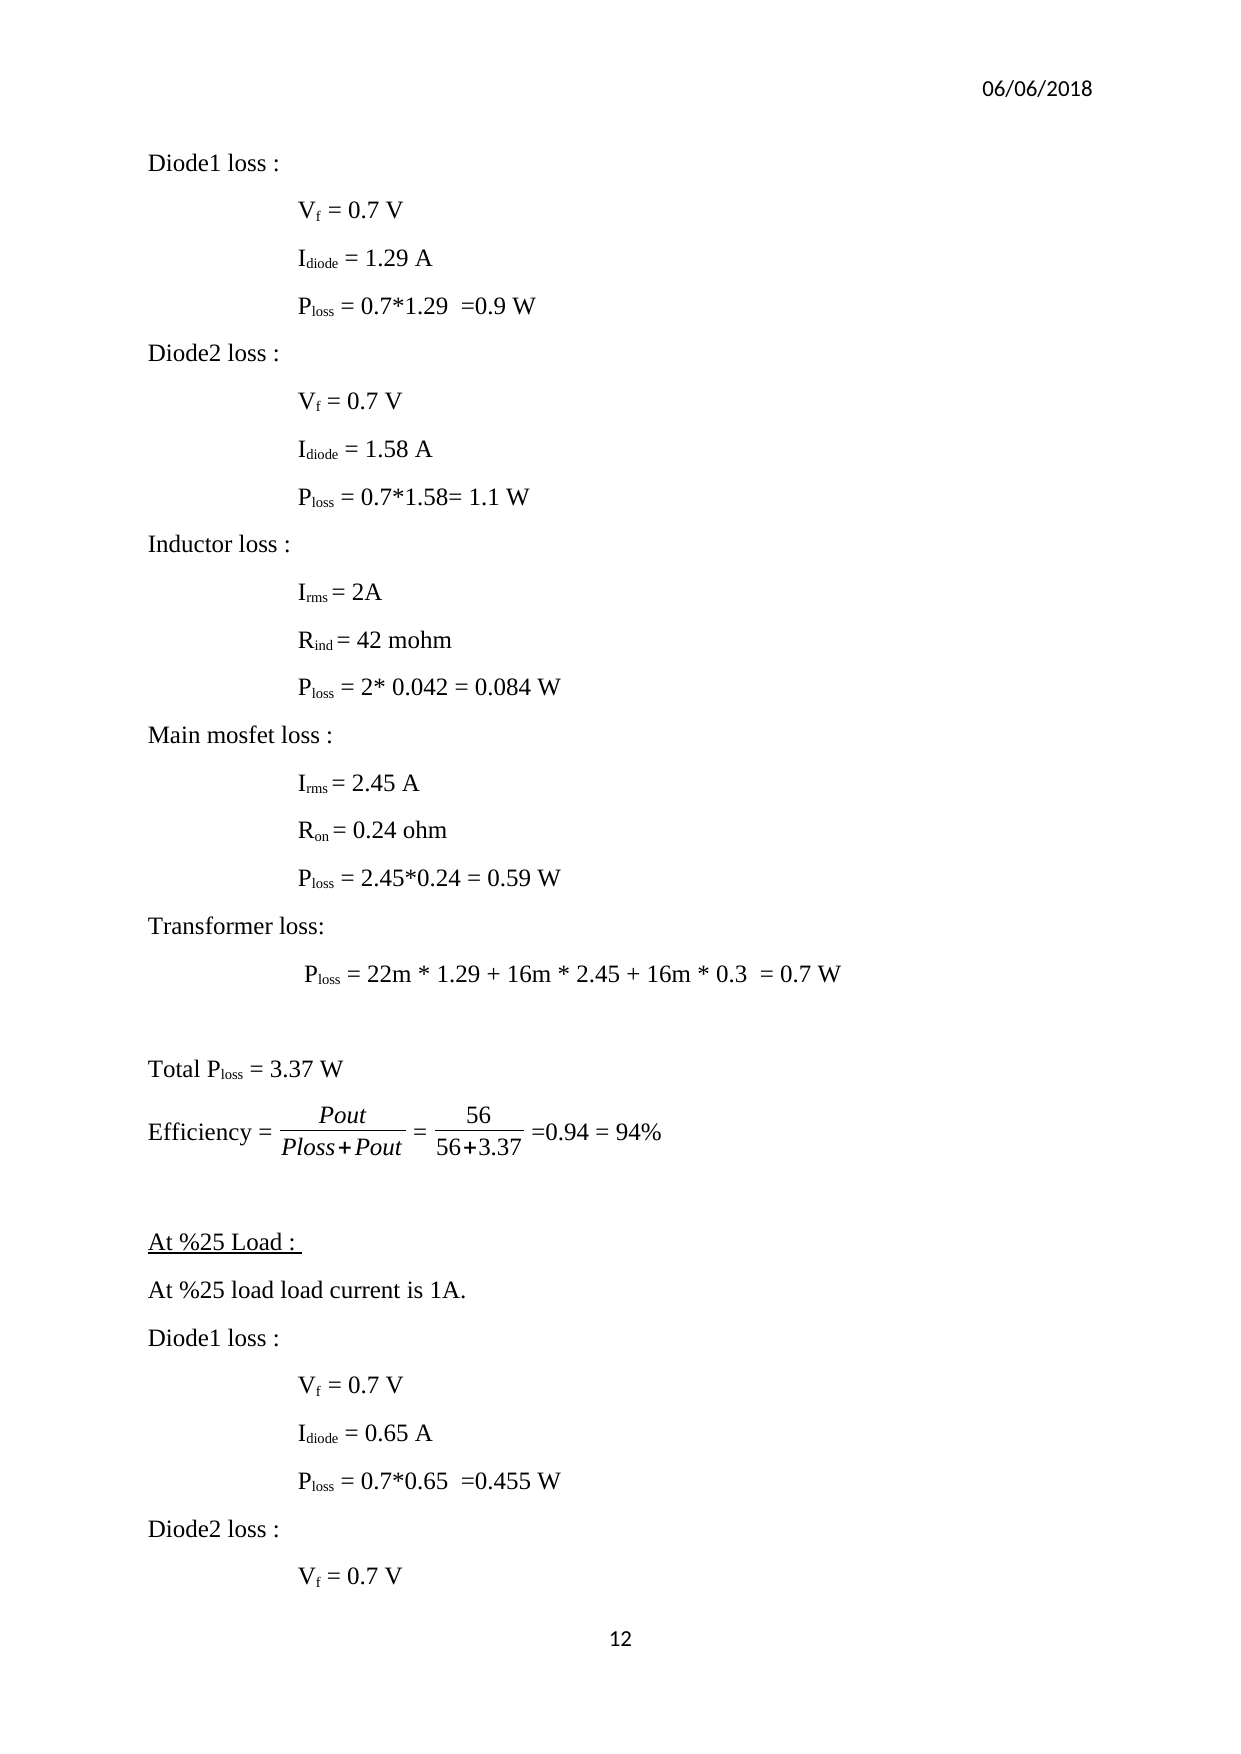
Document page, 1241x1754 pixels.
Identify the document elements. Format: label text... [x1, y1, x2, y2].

text Inductor loss : [148, 529, 1093, 558]
text Idiode = 0.65 A [148, 1418, 1093, 1447]
text Total Ploss = 3.37 W [148, 1054, 1093, 1083]
text Ploss = 0.7*0.65 =0.455 W [148, 1466, 1093, 1495]
text Ploss = 2.45*0.24 = 0.59 W [148, 863, 1093, 892]
text Diode2 loss : [148, 1514, 1093, 1542]
text Irms = 2.45 A [148, 768, 1093, 797]
text Transformer loss: [148, 911, 1093, 940]
text Ron = 0.24 ohm [148, 816, 1093, 844]
text Vf = 0.7 V [148, 195, 1093, 224]
text Main mosfet loss : [148, 720, 1093, 749]
text Ploss = 2* 0.042 = 0.084 W [148, 672, 1093, 701]
text Ploss = 22m * 1.29 + 16m * 2.45 + 16m * 0.3 = 0.7 W [148, 959, 1093, 987]
text Ploss = 0.7*1.29 =0.9 W [148, 291, 1093, 319]
text Vf = 0.7 V [148, 1371, 1093, 1399]
text Diode1 loss : [148, 1323, 1093, 1352]
text Irms = 2A [148, 577, 1093, 606]
text At %25 load load current is 1A. [148, 1275, 1093, 1304]
text At %25 Load : [148, 1227, 1093, 1256]
text Rind = 42 mohm [148, 625, 1093, 653]
text Diode2 loss : [148, 338, 1093, 367]
text Idiode = 1.29 A [148, 243, 1093, 272]
text Diode1 loss : [148, 148, 1093, 176]
text Vf = 0.7 V [148, 386, 1093, 415]
text Efficiency = = =0.94 = 94% [148, 1102, 1093, 1161]
text Ploss = 0.7*1.58= 1.1 W [148, 482, 1093, 510]
text Vf = 0.7 V [148, 1561, 1093, 1590]
text Idiode = 1.58 A [148, 434, 1093, 463]
